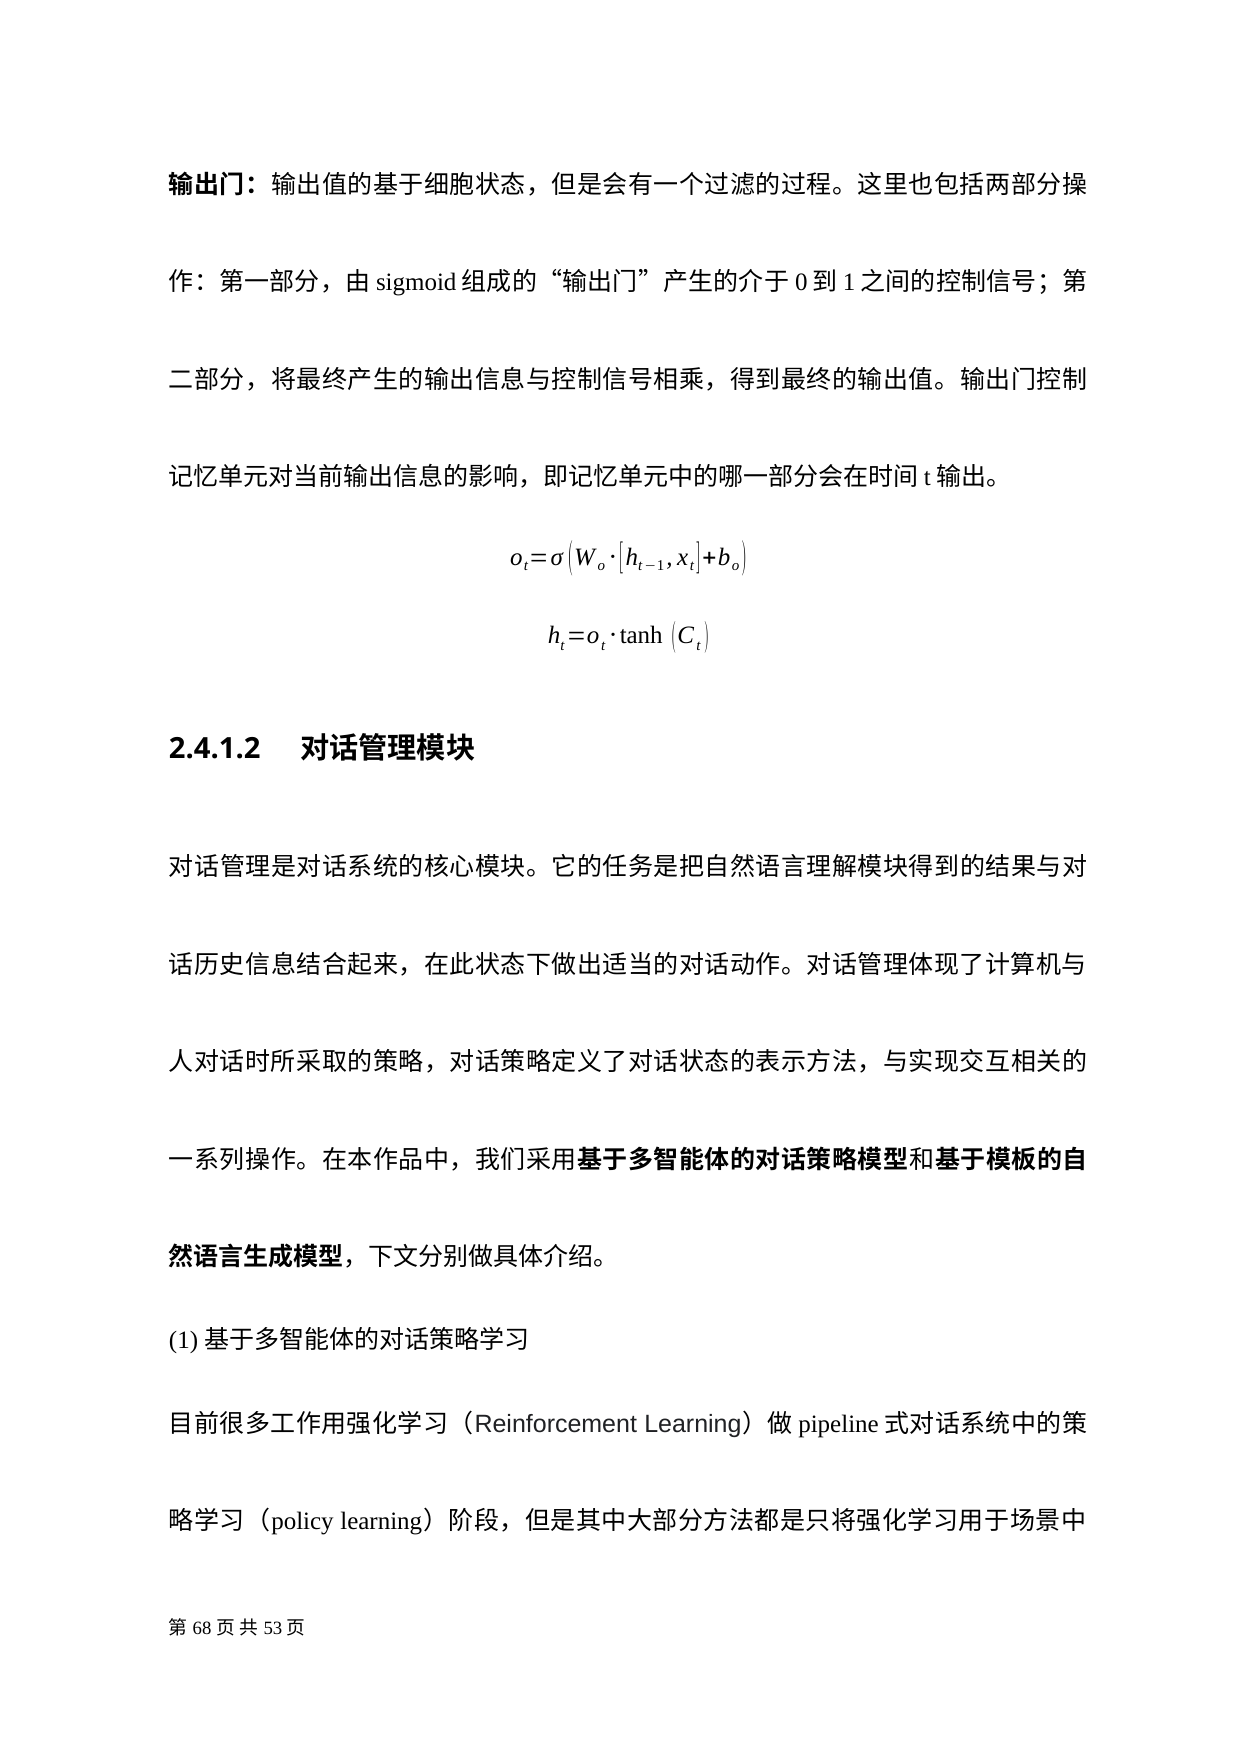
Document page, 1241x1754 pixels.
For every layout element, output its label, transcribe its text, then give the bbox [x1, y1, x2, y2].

text 输出门：输出值的基于细胞状态，但是会有一个过滤的过程。这里也包括两部分操作：第一部分，由sigmoid组成的“输出门”产生的介于0到1之间的控制信号；第二部分，将最终产生的输出信息与控制信号相乘，得到最终的输出值。输出门控制记忆单元对当前输出信息的影响，即记忆单元中的哪一部分会在时间t输出。 [169, 396, 1087, 507]
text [169, 1389, 1087, 1551]
text 输出门：输出值的基于细胞状态，但是会有一个过滤的过程。这里也包括两部分操作：第一部分，由sigmoid组成的“输出门”产生的介于0到1之间的控制信号；第二部分，将最终产生的输出信息与控制信号相乘，得到最终的输出值。输出门控制记忆单元对当前输出信息的影响，即记忆单元中的哪一部分会在时间t输出。 [169, 150, 1087, 359]
subtitle 对话管理模块 [169, 713, 1087, 778]
text 对话管理是对话系统的核心模块。它的任务是把自然语言理解模块得到的结果与对话历史信息结合起来，在此状态下做出适当的对话动作。对话管理体现了计算机与人对话时所采取的策略，对话策略定义了对话状态的表示方法，与实现交互相关的一系列操作。在本作品中，我们采用基于多智能体的对话策略模型和基于模板的自然语言生成模型，下文分别做具体介绍。 [169, 832, 1087, 1287]
text (1) 基于多智能体的对话策略学习 [169, 1306, 1087, 1371]
